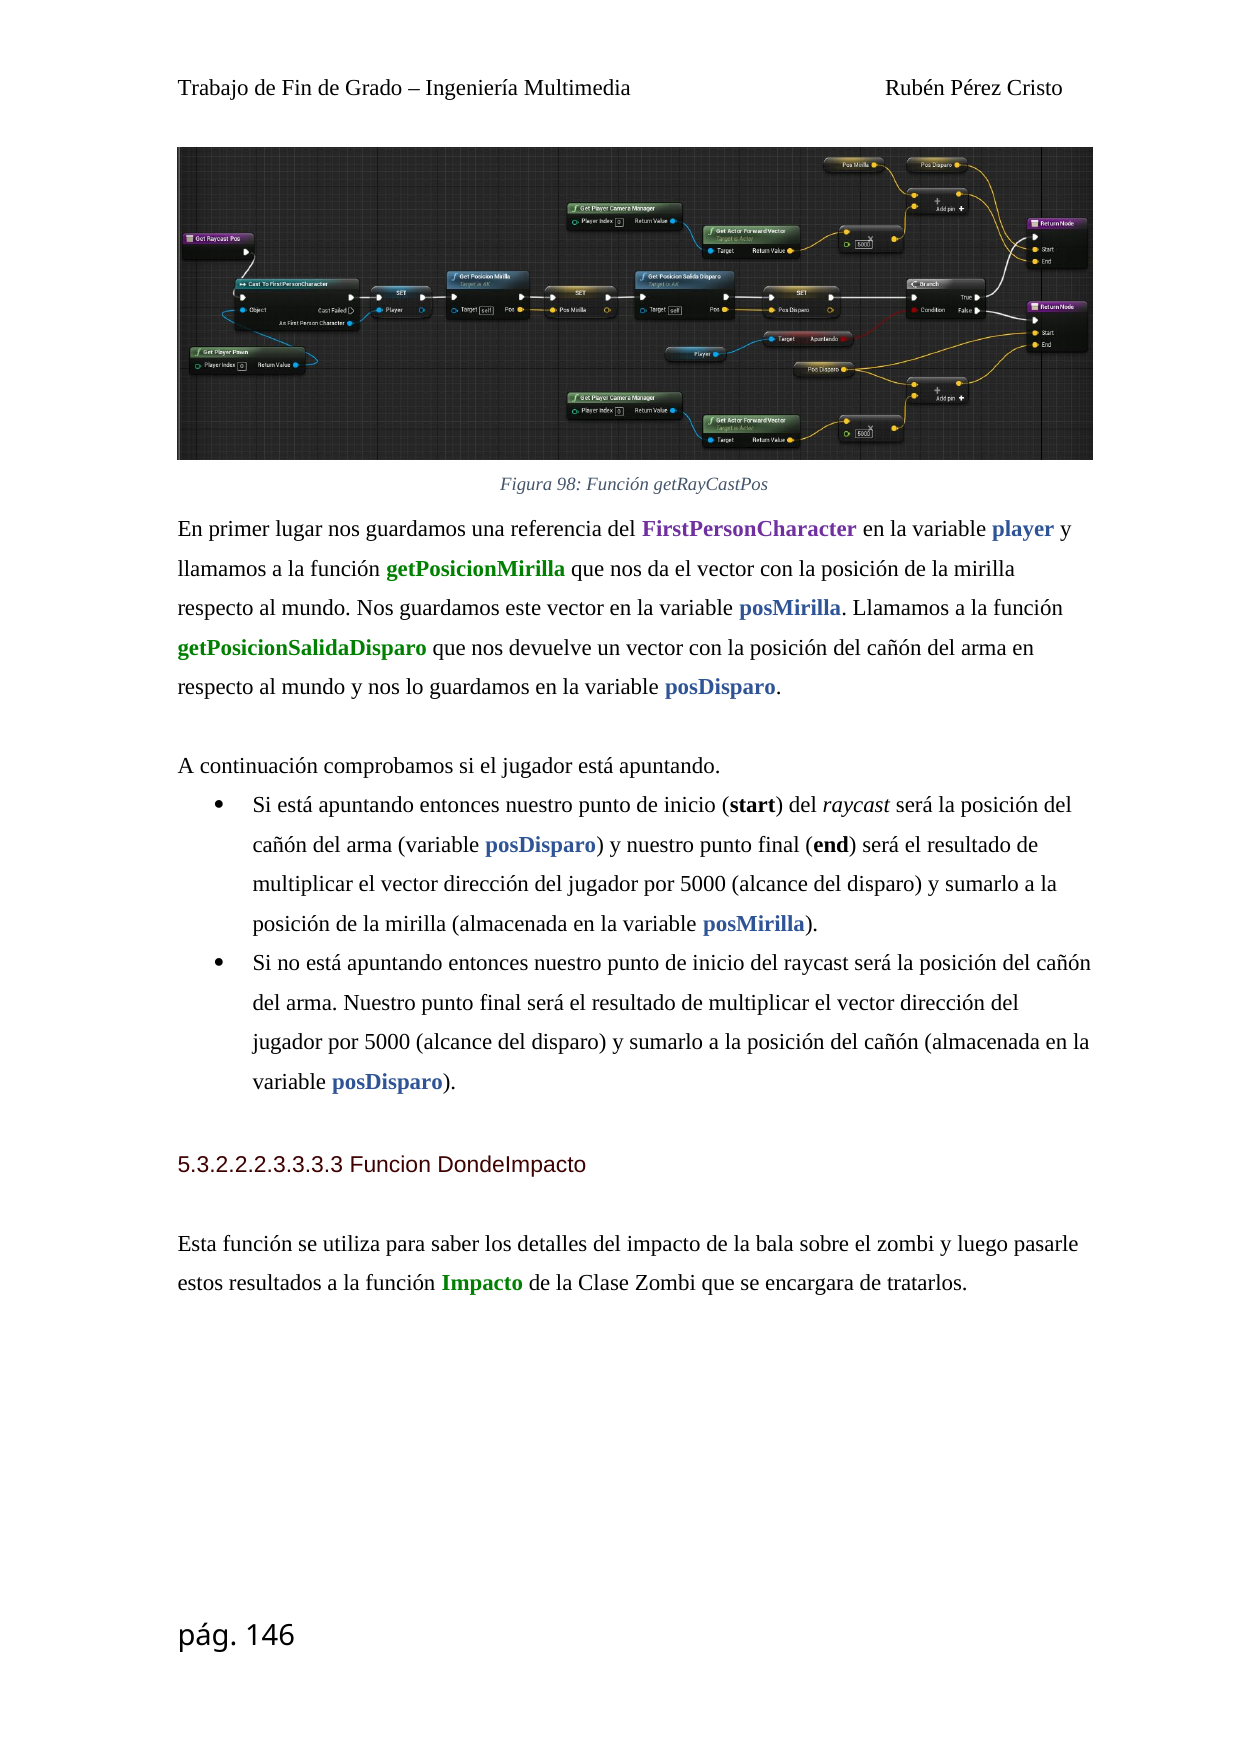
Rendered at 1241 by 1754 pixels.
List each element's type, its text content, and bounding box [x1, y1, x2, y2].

list Si no está apuntando entonces nuestro punto de inicio del raycast será la posición del cañón del arma. Nuestro punto final será el resultado de multiplicar el vector dirección del jugador por 5000 (alcance del disparo) y sumarlo a la posición del cañón (almacenada en la variable posDisparo). [215, 949, 1092, 1094]
list Si está apuntando entonces nuestro punto de inicio (start) del raycast será la posición del cañón del arma (variable posDisparo) y nuestro punto final (end) será el resultado de multiplicar el vector dirección del jugador por 5000 (alcance del disparo) y sumarlo a la posición de la mirilla (almacenada en la variable posMirilla). [215, 791, 1092, 936]
text Esta función se utiliza para saber los detalles del impacto de la bala sobre el zombi y luego pasarle estos resultados a la función Impacto de la Clase Zombi que se encargara de tratarlos. [177, 1230, 1092, 1296]
text A continuación comprobamos si el jugador está apuntando. [177, 752, 1092, 778]
picture [177, 147, 1093, 460]
text En primer lugar nos guardamos una referencia del FirstPersonCharacter en la variable player y llamamos a la función getPosicionMirilla que nos da el vector con la posición de la mirilla respecto al mundo. Nos guardamos este vector en la variable posMirilla. Llamamos a la función getPosicionSalidaDisparo que nos devuelve un vector con la posición del cañón del arma en respecto al mundo y nos lo guardamos en la variable posDisparo. [177, 515, 1092, 699]
subtitle 5.3.2.2.2.3.3.3.3 Funcion DondeImpacto [177, 1151, 1092, 1177]
